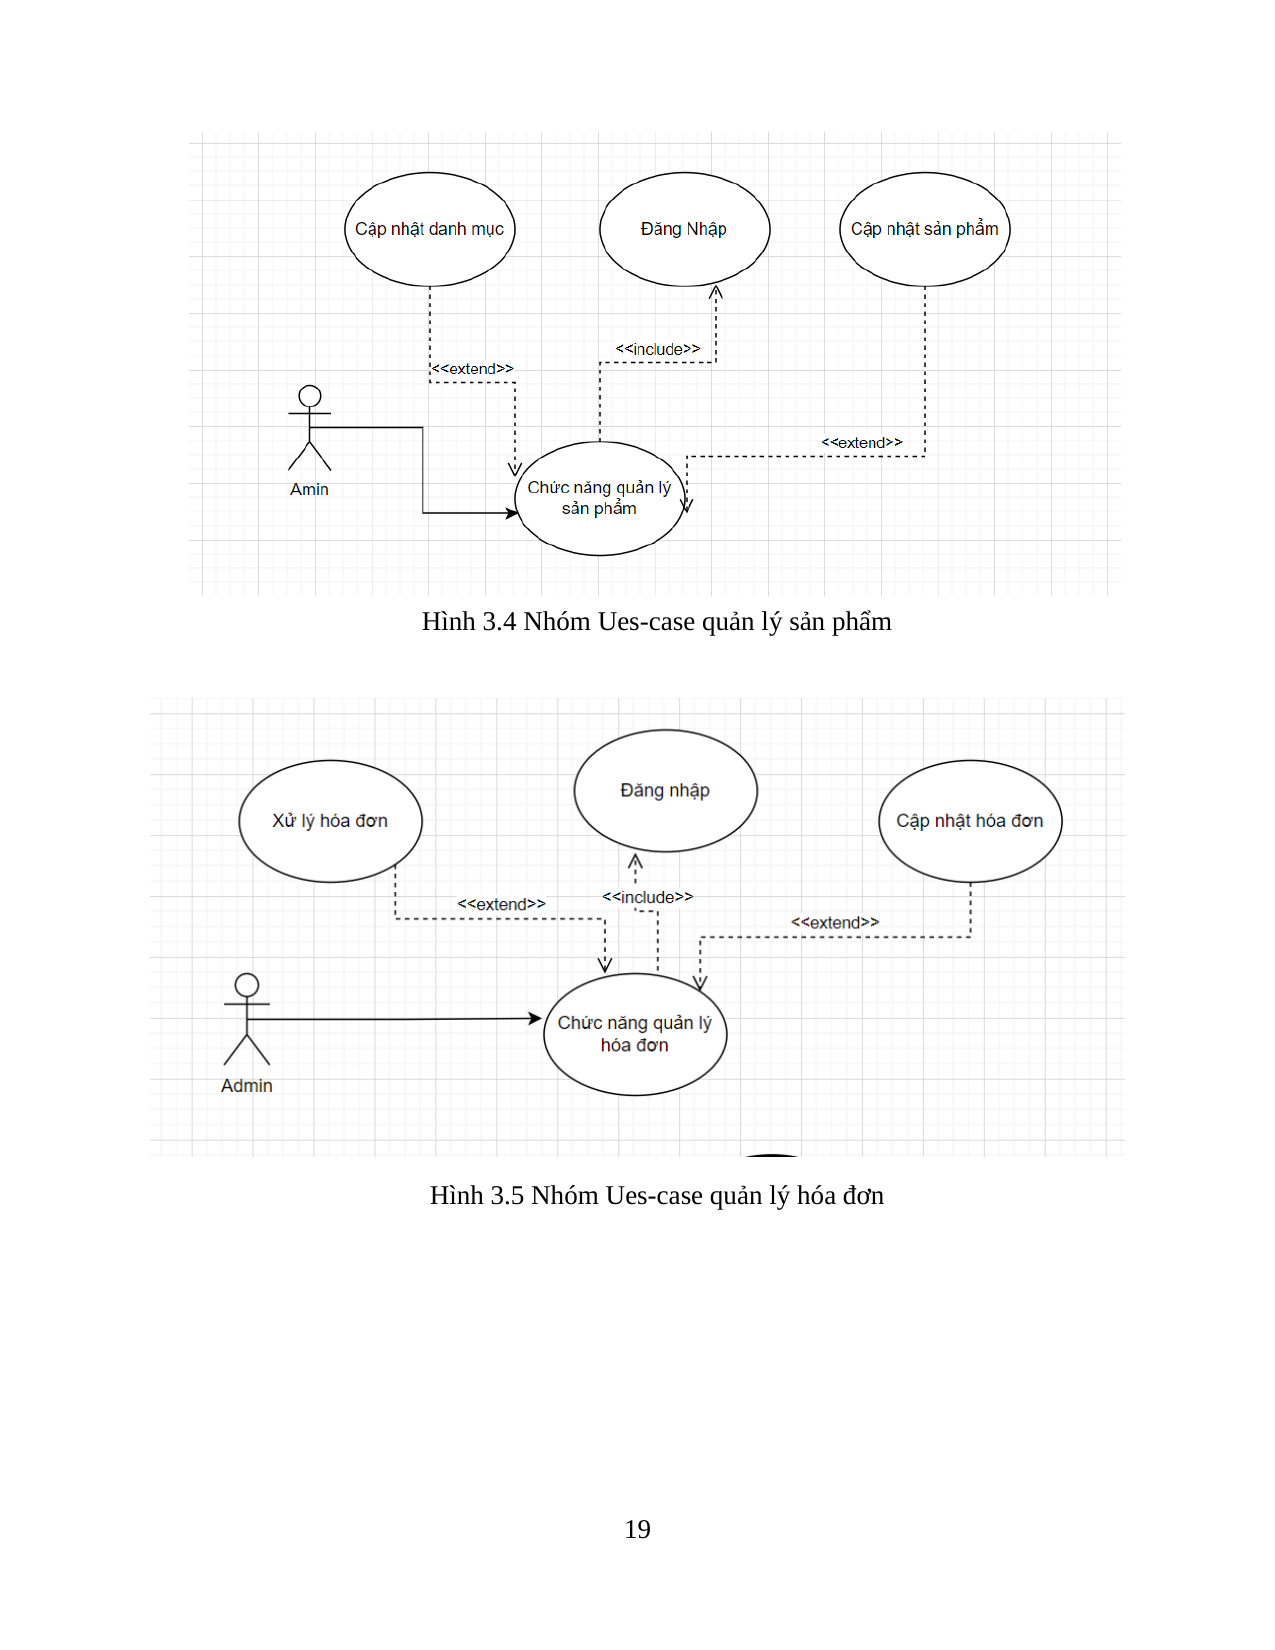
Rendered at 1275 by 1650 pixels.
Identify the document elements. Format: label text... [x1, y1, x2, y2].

list Hình 3.5 Nhóm Ues-case quản lý hóa đơn [189, 1179, 1125, 1210]
list Hình 3.4 Nhóm Ues-case quản lý sản phẩm [189, 605, 1125, 636]
picture [189, 132, 1122, 596]
picture [150, 698, 1125, 1157]
